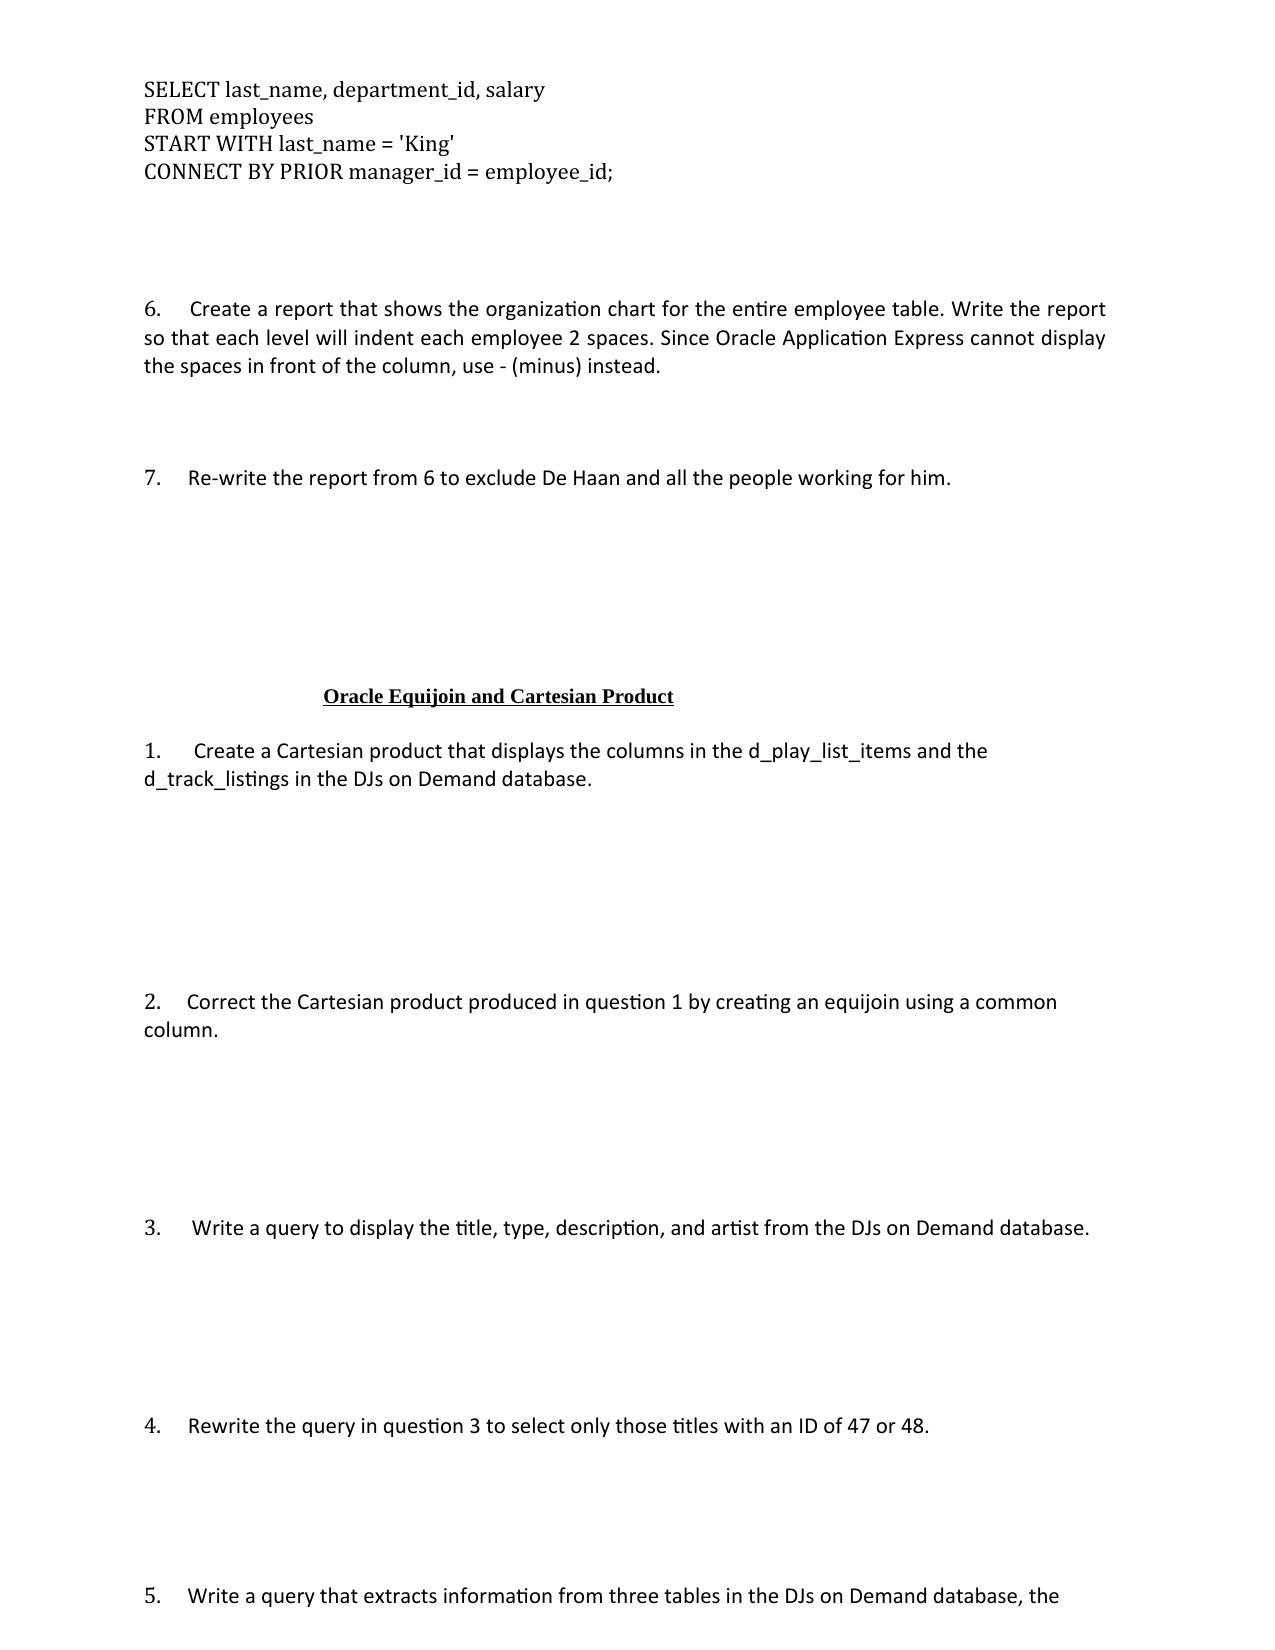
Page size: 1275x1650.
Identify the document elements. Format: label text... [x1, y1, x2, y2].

text START WITH last_name = 'King' [143, 130, 1144, 157]
list Write a query to display the title, type, description, and artist from the DJs on Demand database. [143, 1213, 1108, 1241]
text CONNECT BY PRIOR manager_id = employee_id; [143, 158, 1144, 185]
list Correct the Cartesian product produced in question 1 by creating an equijoin using a common column. [143, 987, 1108, 1043]
subtitle Oracle Equijoin and Cartesian Product [143, 684, 853, 708]
text SELECT last_name, department_id, salary FROM employees [143, 76, 575, 130]
list Create a report that shows the organization chart for the entire employee table. Write the report so that each level will indent each employee 2 spaces. Since Oracle Application Express cannot display the spaces in front of the column, use - (minus) instead. [143, 294, 1108, 379]
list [143, 1581, 1108, 1609]
list Create a Cartesian product that displays the columns in the d_play_list_items and the d_track_listings in the DJs on Demand database. [143, 736, 1108, 792]
list Rewrite the query in question 3 to select only those titles with an ID of 47 or 48. [143, 1411, 1144, 1439]
list Re-write the report from 6 to exclude De Haan and all the people working for him. [143, 463, 1144, 491]
